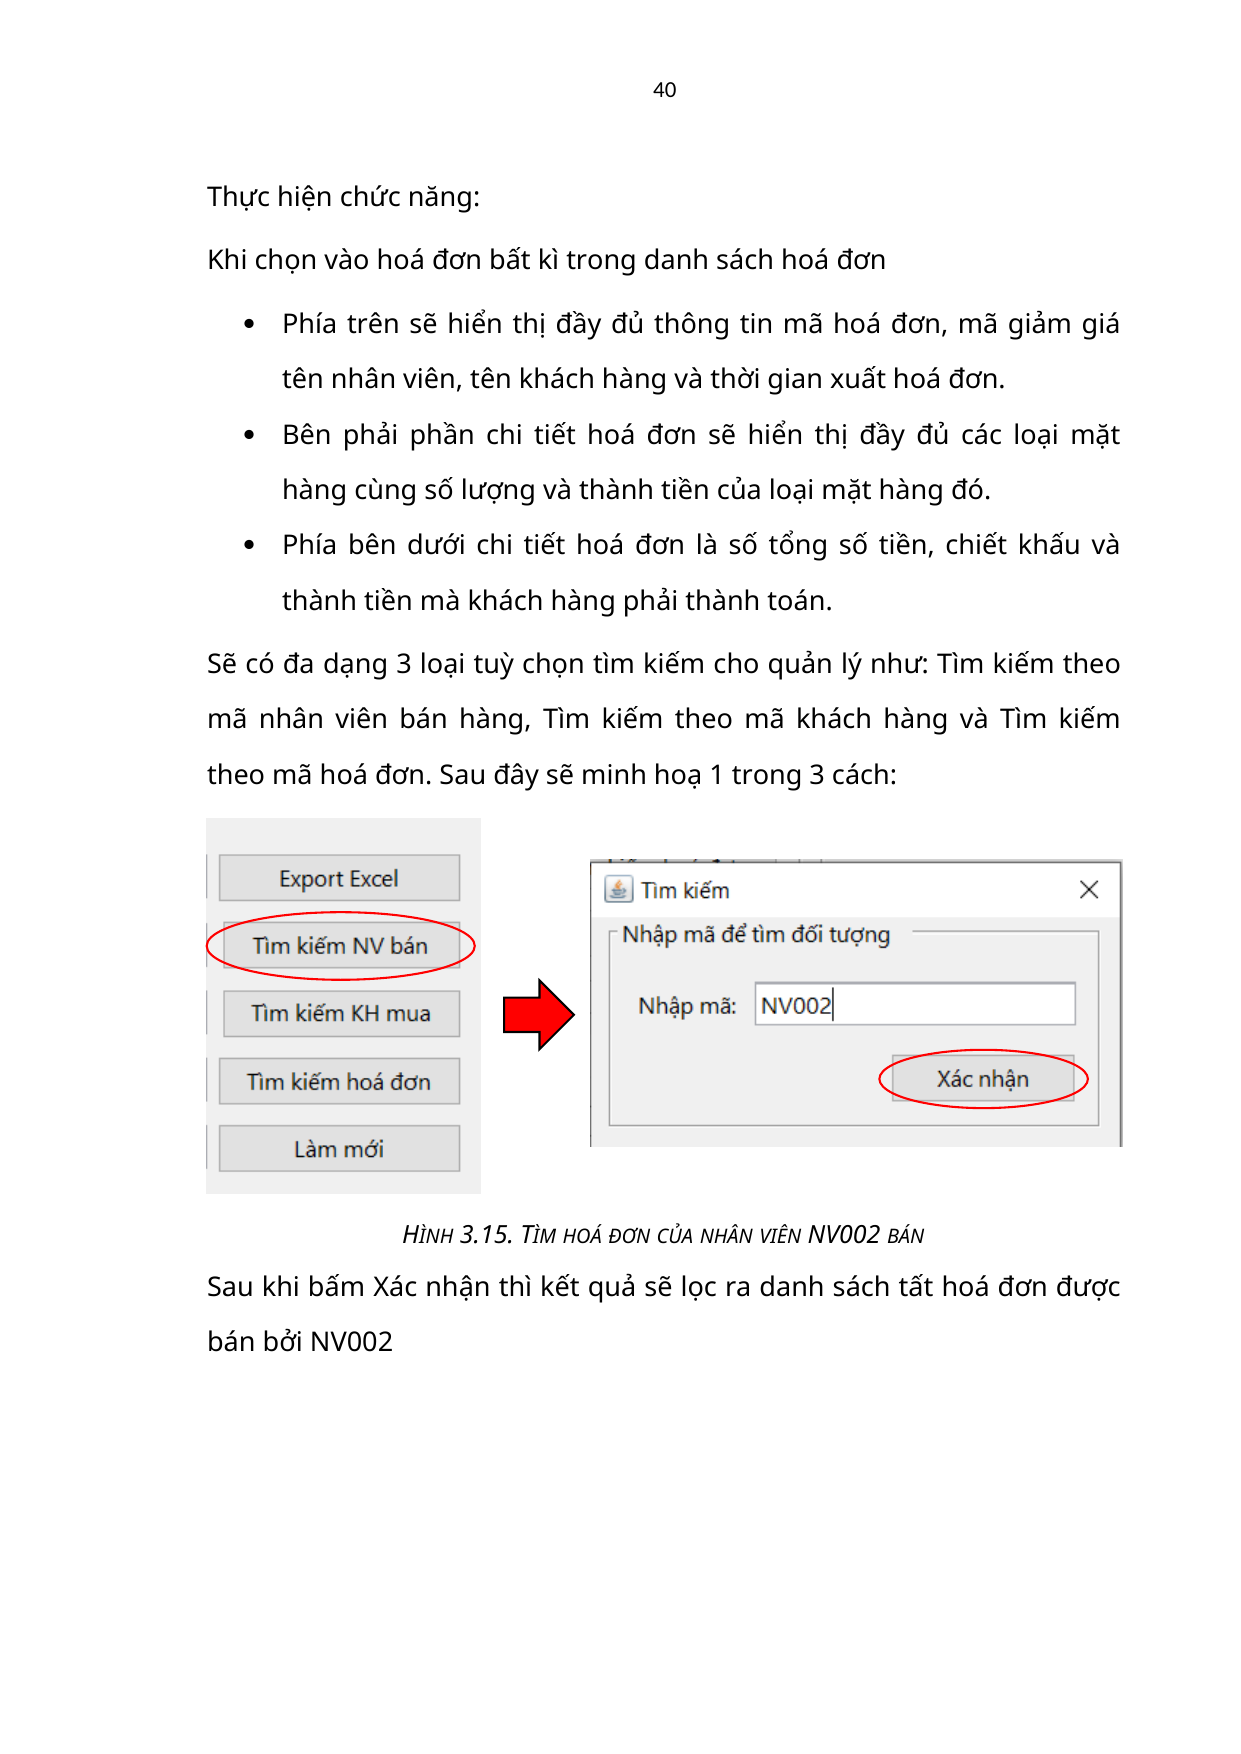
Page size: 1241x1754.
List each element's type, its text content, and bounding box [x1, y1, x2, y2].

text Hình 3.15. Tìm hoá đơn của nhân viên NV002 bán [207, 1216, 1122, 1250]
text Sau khi bấm Xác nhận thì kết quả sẽ lọc ra danh sách tất hoá đơn được bán bởi NV002 [207, 1267, 1122, 1359]
list Phía bên dưới chi tiết hoá đơn là số tổng số tiền, chiết khấu và thành tiền mà khách hàng phải thành toán. [244, 526, 1122, 618]
text Khi chọn vào hoá đơn bất kì trong danh sách hoá đơn [207, 241, 1122, 278]
picture [208, 914, 473, 978]
list Bên phải phần chi tiết hoá đơn sẽ hiển thị đầy đủ các loại mặt hàng cùng số lượng và thành tiền của loại mặt hàng đó. [244, 415, 1122, 507]
text Thực hiện chức năng: [207, 177, 1122, 214]
picture [206, 818, 481, 1194]
text Sẽ có đa dạng 3 loại tuỳ chọn tìm kiếm cho quản lý như: Tìm kiếm theo mã nhân viên bán hàng, Tìm kiếm theo mã khách hàng và Tìm kiếm theo mã hoá đơn. Sau đây sẽ minh hoạ 1 trong 3 cách: [207, 645, 1122, 792]
list Phía trên sẽ hiển thị đầy đủ thông tin mã hoá đơn, mã giảm giá tên nhân viên, tên khách hàng và thời gian xuất hoá đơn. [244, 304, 1122, 397]
picture [590, 859, 1123, 1147]
